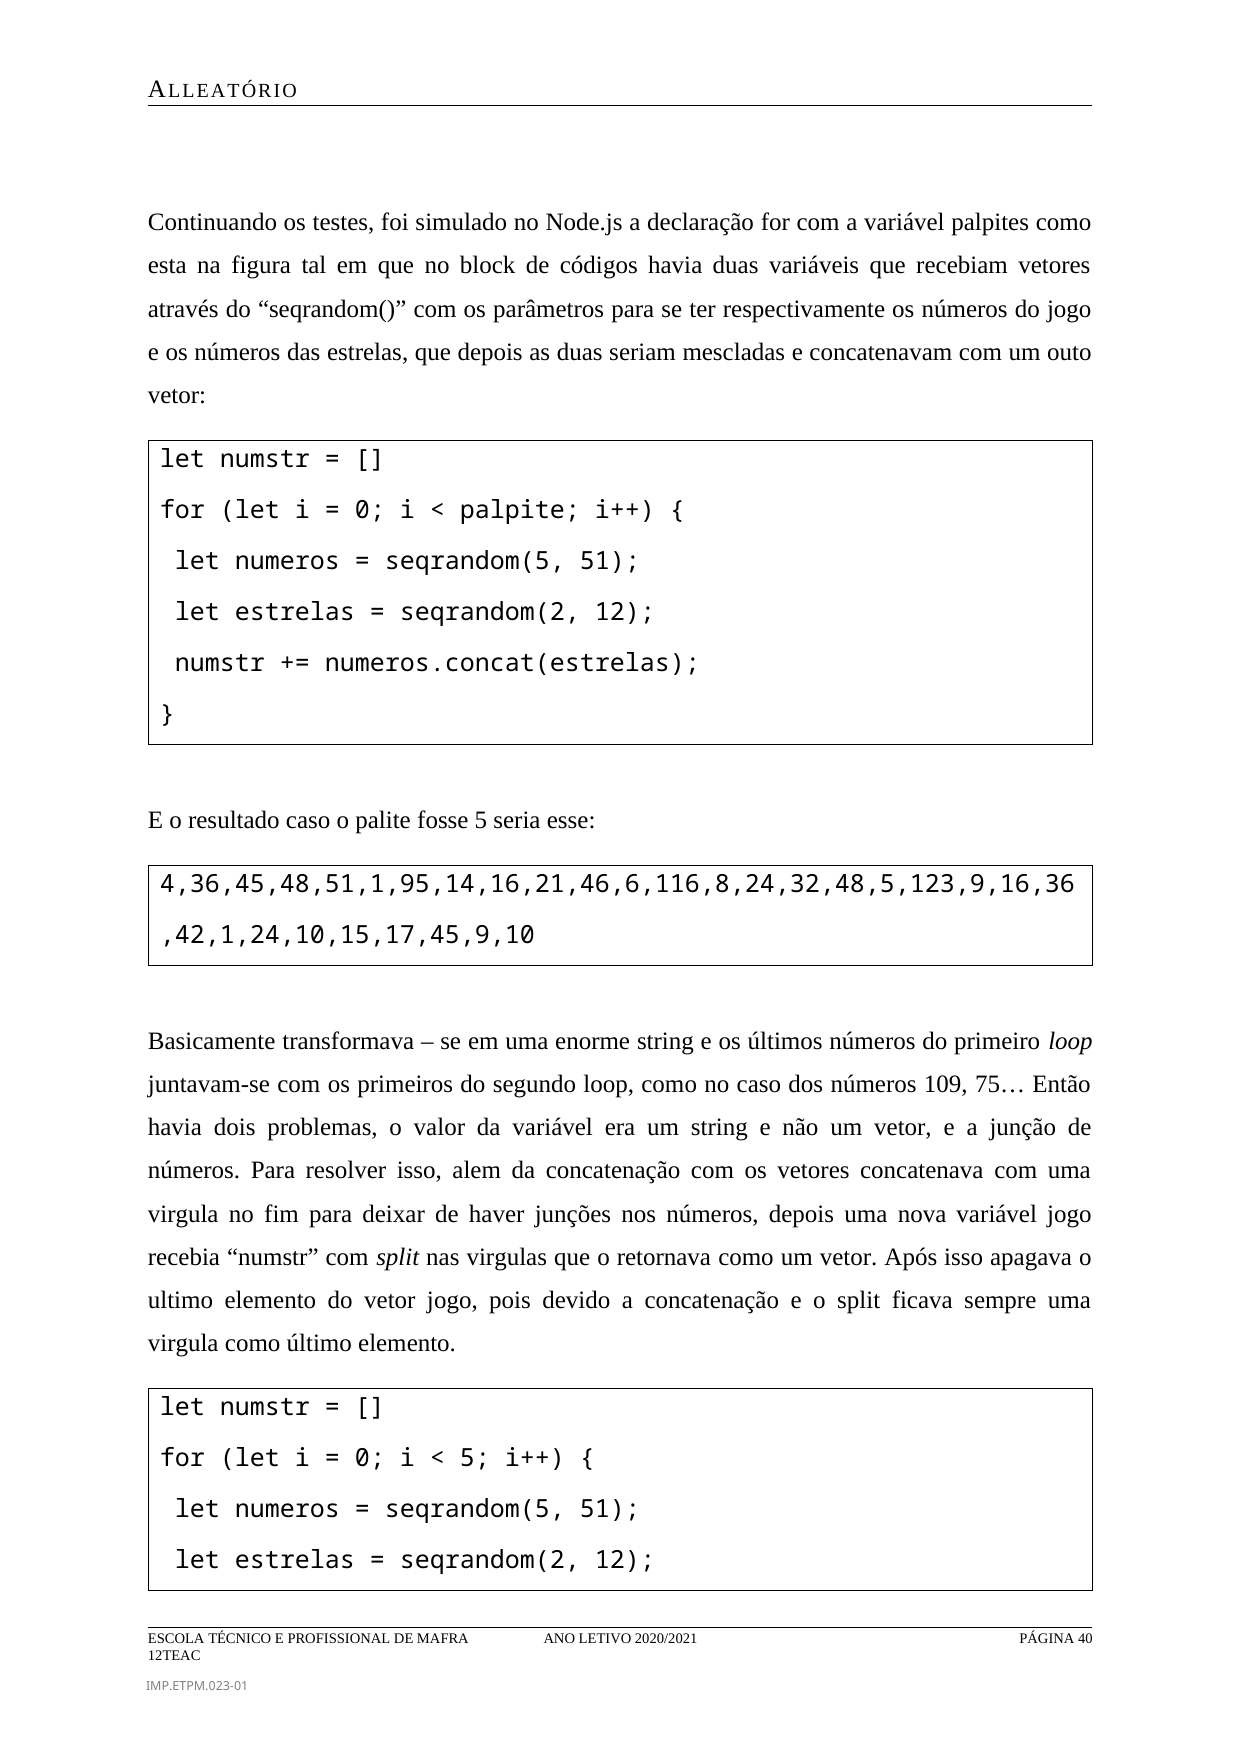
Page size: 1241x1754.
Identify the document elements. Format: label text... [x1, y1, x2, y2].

text Continuando os testes, foi simulado no Node.js a declaração for com a variável palpites como esta na figura tal em que no block de códigos havia duas variáveis que recebiam vetores através do “seqrandom()” com os parâmetros para se ter respectivamente os números do jogo e os números das estrelas, que depois as duas seriam mescladas e concatenavam com um outo vetor: [148, 207, 1092, 409]
text E o resultado caso o palite fosse 5 seria esse: [148, 805, 1092, 834]
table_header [149, 1389, 1092, 1590]
table_header let numstr = [] for (let i = 0; i < palpite; i++) { let numeros = seqrandom(5, 51); let estrelas = seqrandom(2, 12); numstr += numeros.concat(estrelas); } [149, 441, 1092, 744]
text Basicamente transformava – se em uma enorme string e os últimos números do primeiro loop juntavam-se com os primeiros do segundo loop, como no caso dos números 109, 75… Então havia dois problemas, o valor da variável era um string e não um vetor, e a junção de números. Para resolver isso, alem da concatenação com os vetores concatenava com uma virgula no fim para deixar de haver junções nos números, depois uma nova variável jogo recebia “numstr” com split nas virgulas que o retornava como um vetor. Após isso apagava o ultimo elemento do vetor jogo, pois devido a concatenação e o split ficava sempre uma virgula como último elemento. [148, 1026, 1092, 1357]
table_header 4,36,45,48,51,1,95,14,16,21,46,6,116,8,24,32,48,5,123,9,16,36,42,1,24,10,15,17,45,9,10 [149, 866, 1092, 965]
